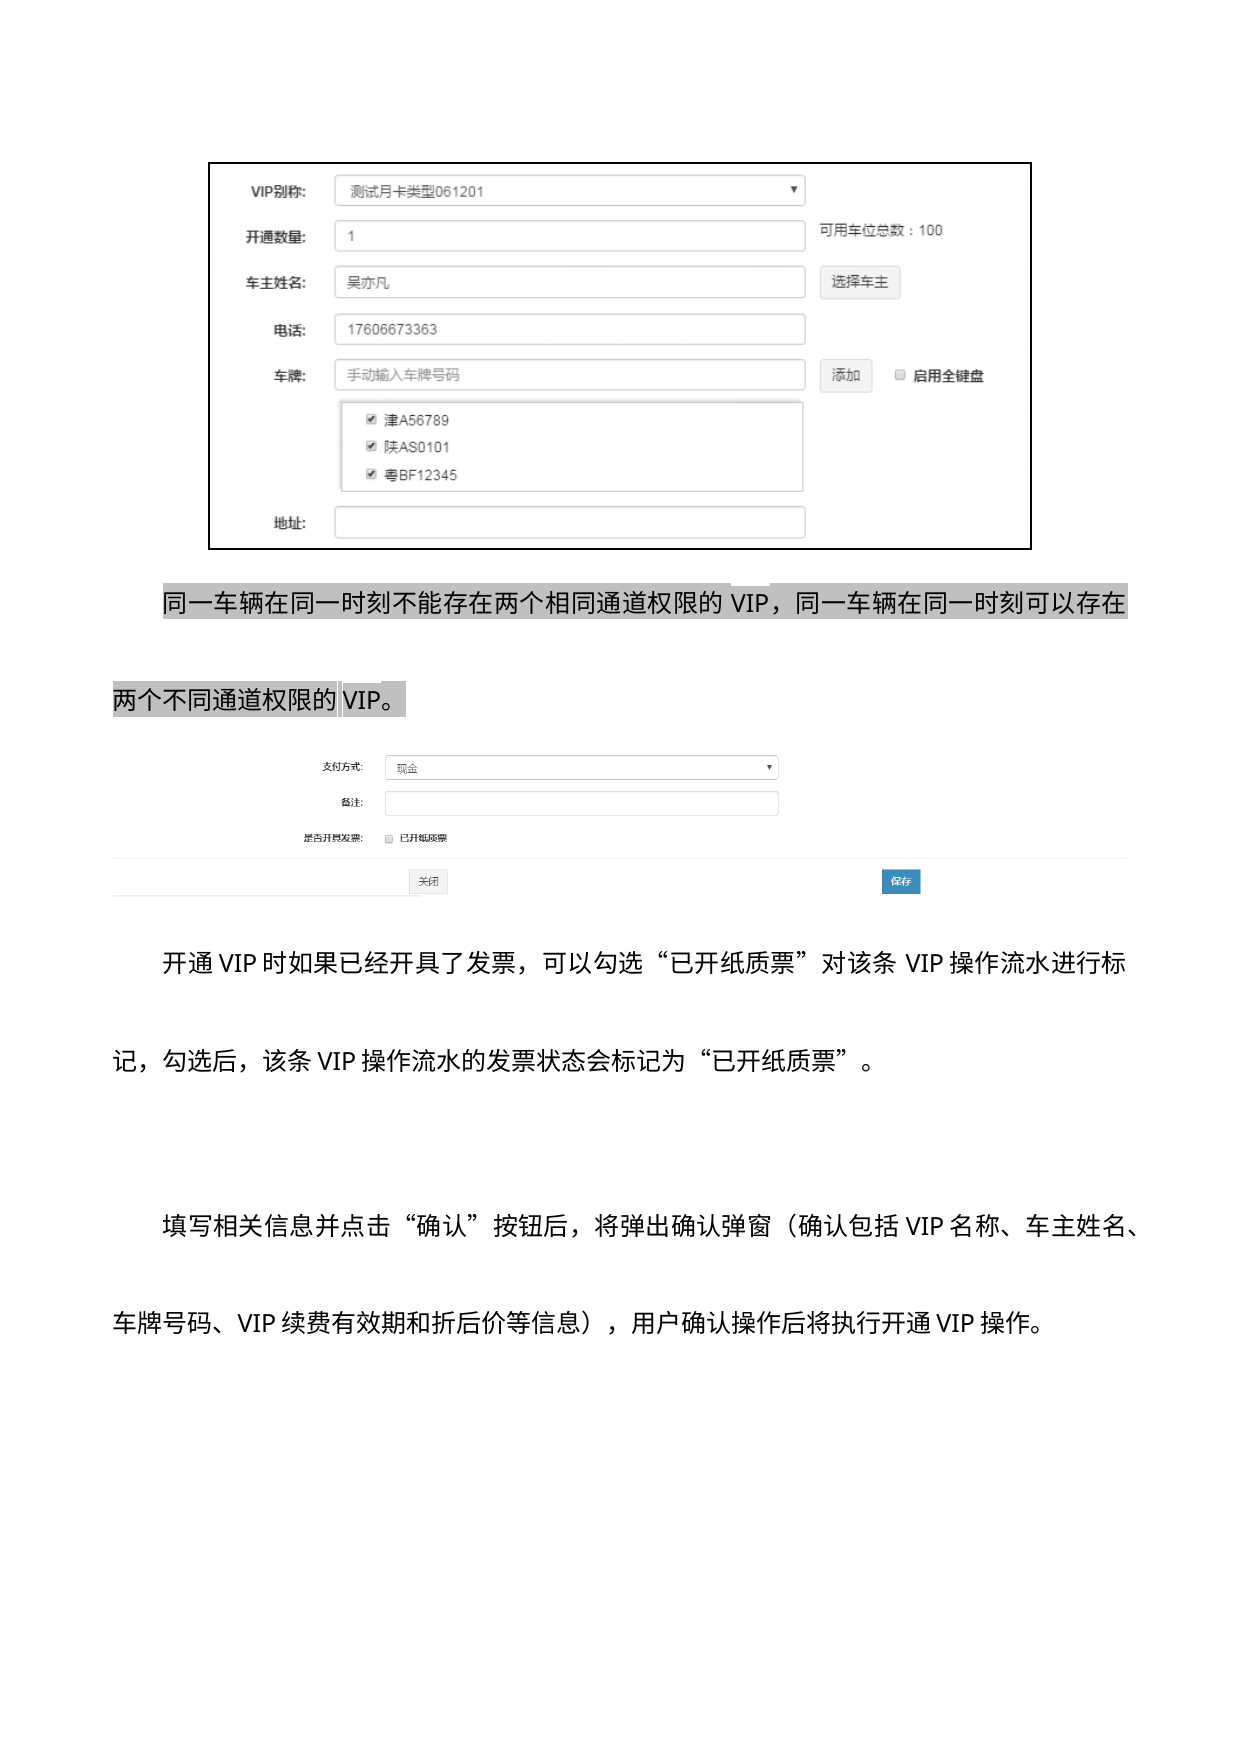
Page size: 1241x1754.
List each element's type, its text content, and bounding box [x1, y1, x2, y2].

picture [210, 164, 1030, 548]
picture [112, 749, 1128, 897]
list 开通VIP时如果已经开具了发票，可以勾选“已开纸质票”对该条VIP操作流水进行标记，勾选后，该条VIP操作流水的发票状态会标记为“已开纸质票”。 [112, 929, 1128, 1092]
list 填写相关信息并点击“确认”按钮后，将弹出确认弹窗（确认包括VIP名称、车主姓名、车牌号码、VIP续费有效期和折后价等信息），用户确认操作后将执行开通VIP操作。 [112, 1192, 1128, 1354]
list 同一车辆在同一时刻不能存在两个相同通道权限的VIP，同一车辆在同一时刻可以存在两个不同通道权限的VIP。 [112, 569, 1128, 731]
